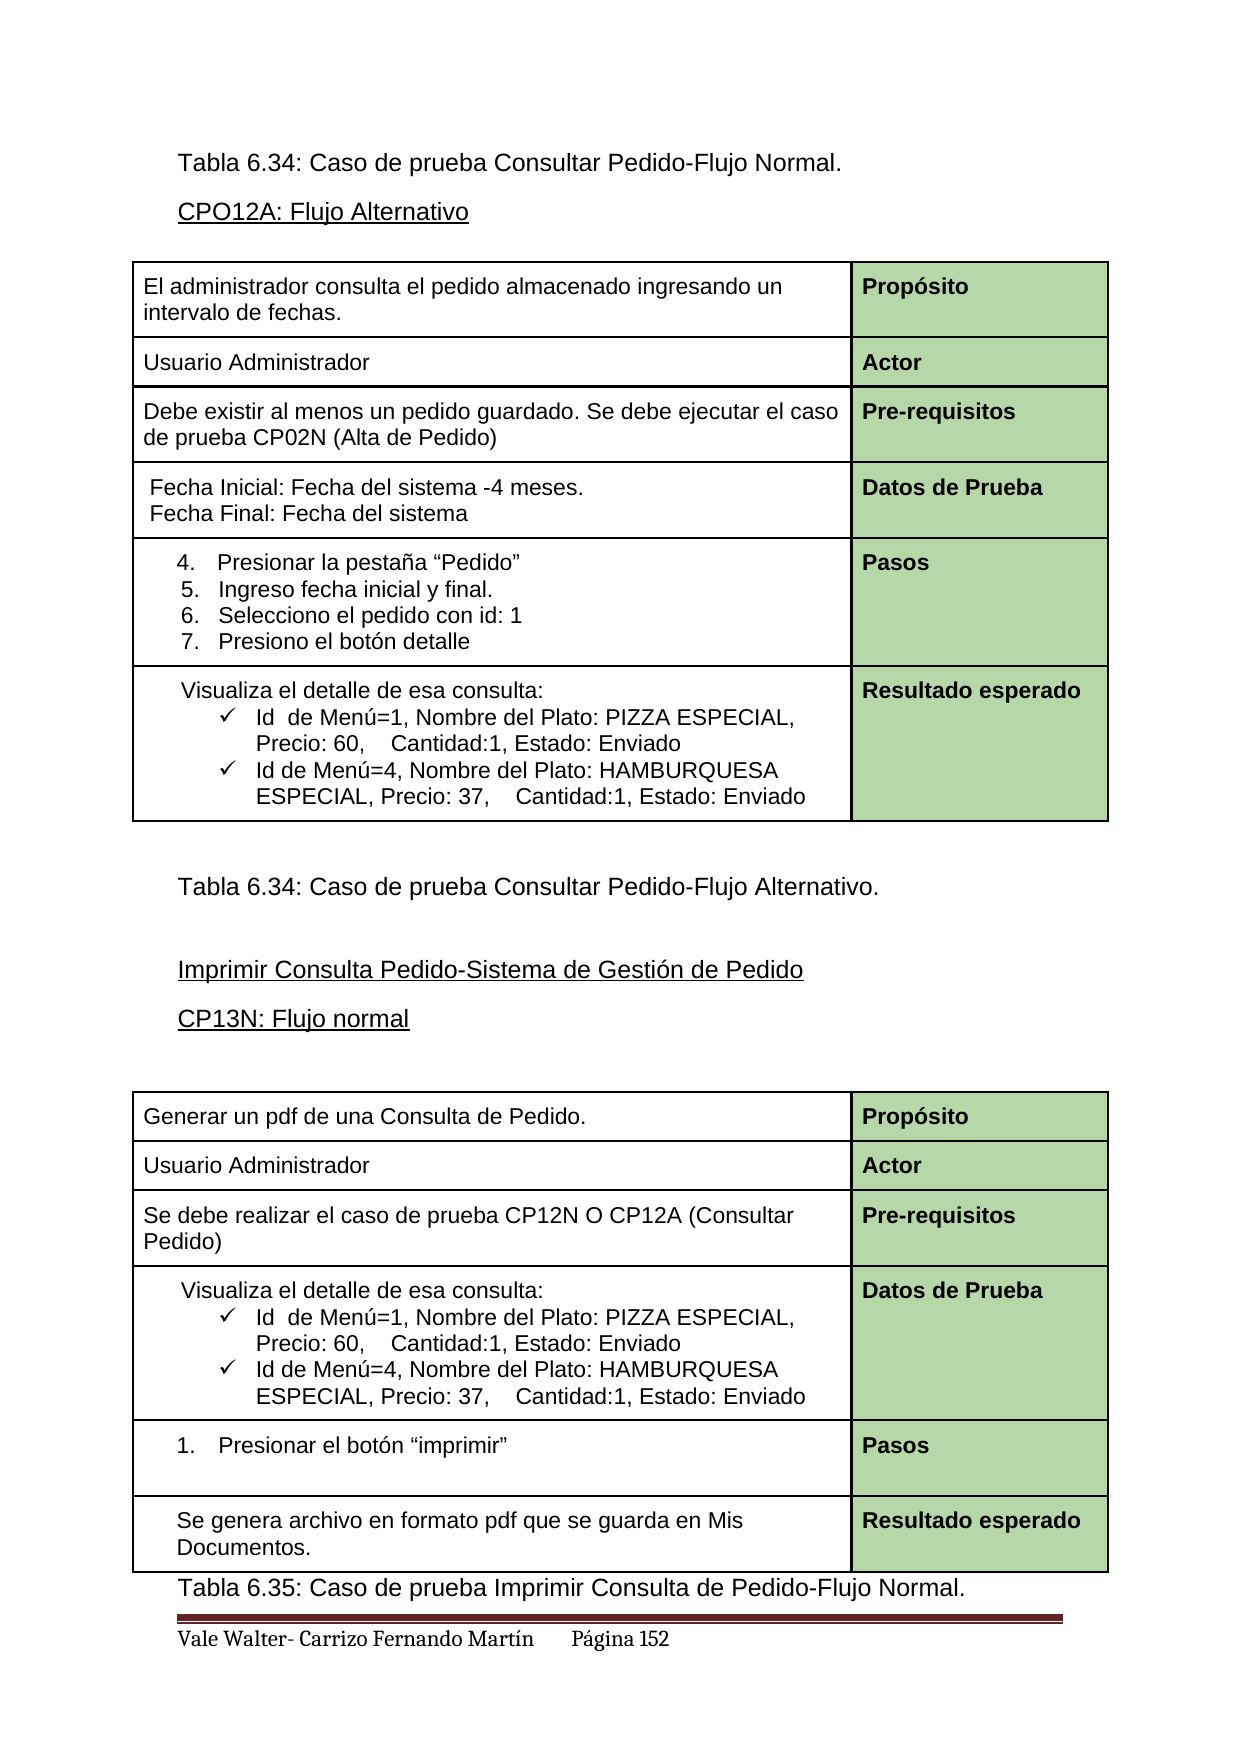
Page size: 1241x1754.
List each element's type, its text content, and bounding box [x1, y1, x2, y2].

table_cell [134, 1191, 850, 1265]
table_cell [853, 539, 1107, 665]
text Tabla 6.34: Caso de prueba Consultar Pedido-Flujo Alternativo. [177, 872, 1063, 901]
text Tabla 6.34: Caso de prueba Consultar Pedido-Flujo Normal. [177, 148, 1063, 176]
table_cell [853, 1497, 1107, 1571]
text Imprimir Consulta Pedido-Sistema de Gestión de Pedido [177, 955, 1063, 983]
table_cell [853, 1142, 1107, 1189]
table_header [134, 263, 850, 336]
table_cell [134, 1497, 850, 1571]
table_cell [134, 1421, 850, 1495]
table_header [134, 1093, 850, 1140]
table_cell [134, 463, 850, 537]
text Tabla 6.35: Caso de prueba Imprimir Consulta de Pedido-Flujo Normal. [177, 1573, 1063, 1601]
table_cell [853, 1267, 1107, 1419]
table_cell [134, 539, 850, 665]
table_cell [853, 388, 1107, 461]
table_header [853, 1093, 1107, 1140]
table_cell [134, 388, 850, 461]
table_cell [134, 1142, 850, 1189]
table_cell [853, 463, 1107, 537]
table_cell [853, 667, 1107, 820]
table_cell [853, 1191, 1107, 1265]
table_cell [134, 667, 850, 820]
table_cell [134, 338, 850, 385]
text CPO12A: Flujo Alternativo [177, 197, 1063, 226]
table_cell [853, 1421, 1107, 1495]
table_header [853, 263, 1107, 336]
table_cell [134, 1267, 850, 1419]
text CP13N: Flujo normal [177, 1004, 1063, 1033]
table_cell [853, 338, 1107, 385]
